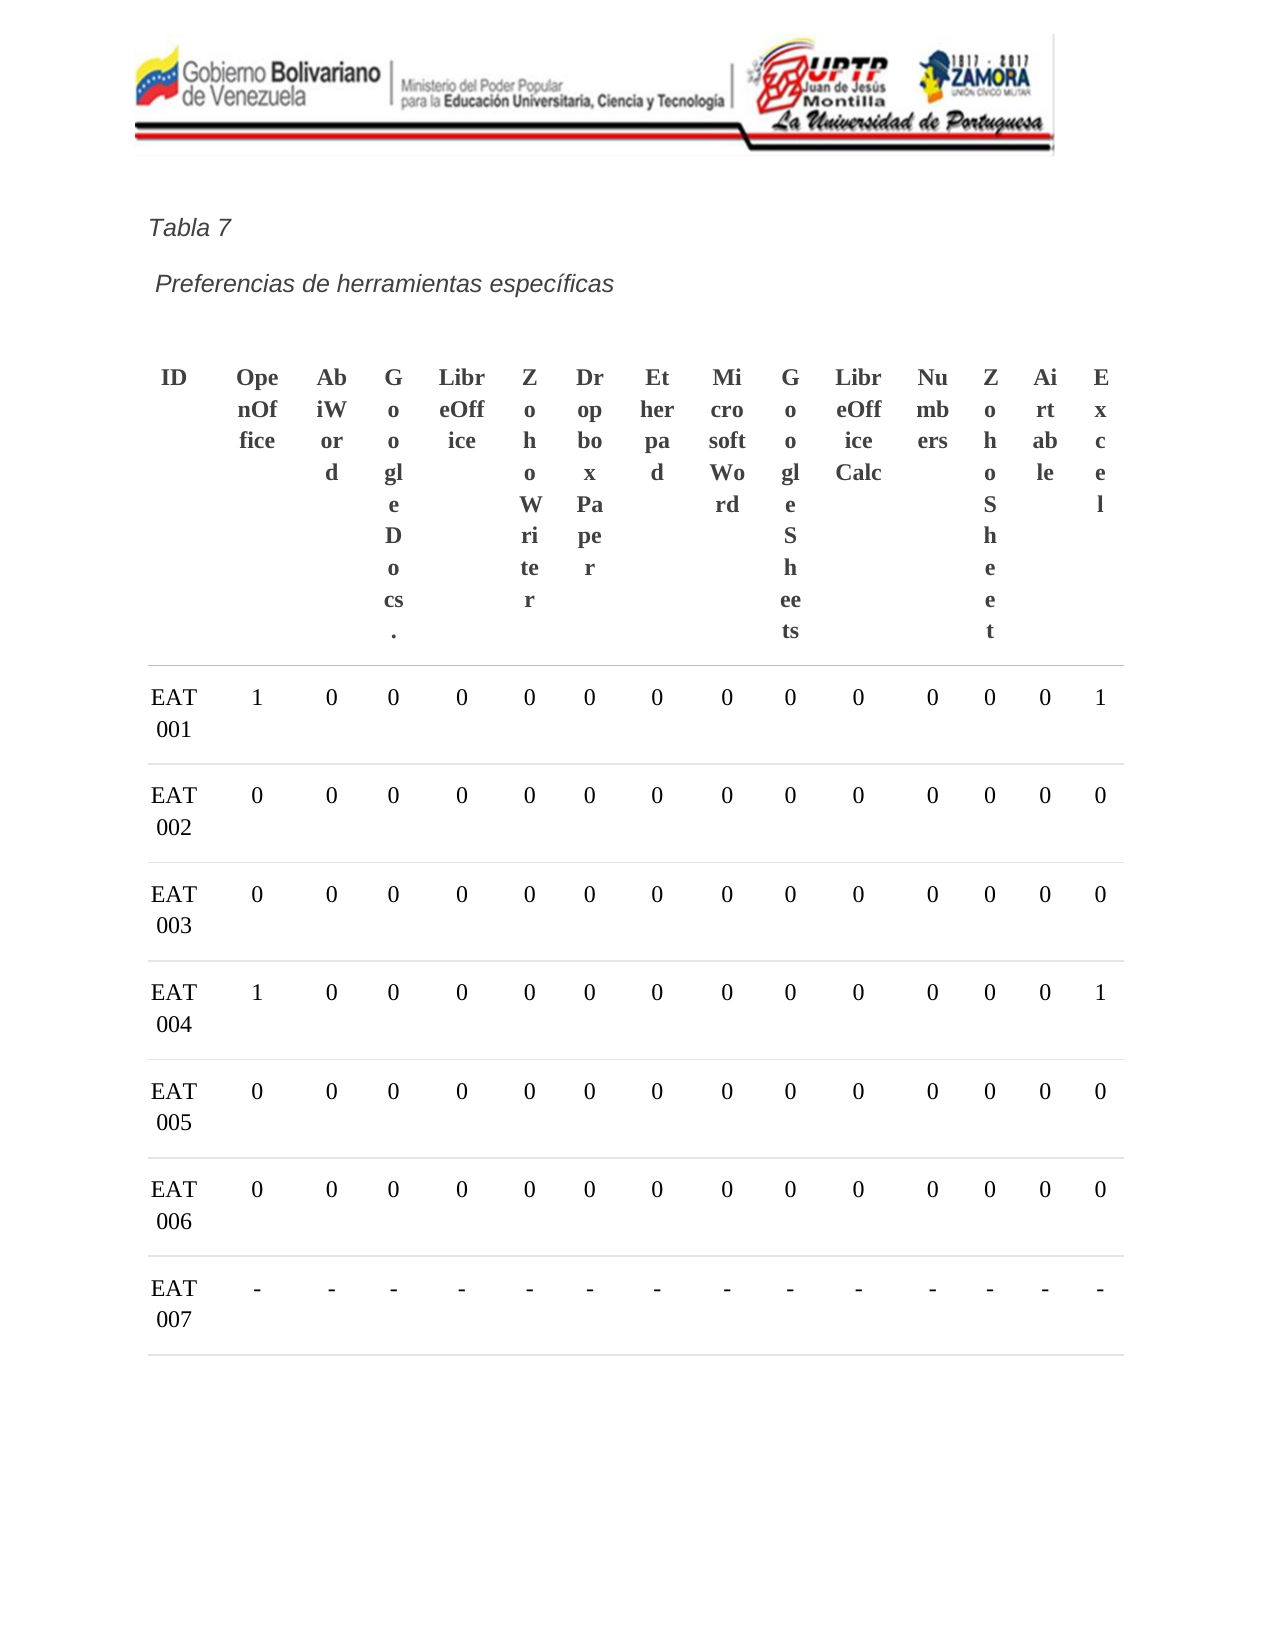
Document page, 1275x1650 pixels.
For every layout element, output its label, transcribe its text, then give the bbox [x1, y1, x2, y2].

table_cell 0 [421, 1159, 502, 1255]
table_cell 0 [366, 962, 421, 1058]
table_cell 0 [623, 962, 692, 1058]
table_cell 0 [899, 666, 966, 763]
table_cell EAT006 [148, 1159, 217, 1255]
table_cell 0 [217, 1159, 297, 1255]
table_header Google Docs. [366, 346, 421, 665]
table_cell 0 [421, 863, 502, 960]
table_cell - [502, 1257, 557, 1354]
table_cell 0 [818, 1060, 899, 1157]
table_cell 0 [298, 1159, 366, 1255]
table_header AbiWord [298, 346, 366, 665]
table_cell 0 [502, 666, 557, 763]
table_cell 0 [623, 1060, 692, 1157]
table_cell 0 [623, 765, 692, 862]
table_cell 0 [763, 1060, 818, 1157]
table_cell 0 [692, 1159, 762, 1255]
table_cell EAT007 [148, 1257, 217, 1354]
table_cell - [1014, 1257, 1077, 1354]
table_cell 0 [1077, 765, 1124, 862]
table_cell 0 [366, 863, 421, 960]
table_cell 0 [899, 863, 966, 960]
table_header ID [148, 346, 217, 665]
table_cell 0 [557, 1060, 623, 1157]
table_cell 0 [502, 863, 557, 960]
table_cell 0 [502, 1159, 557, 1255]
table_cell EAT003 [148, 863, 217, 960]
table_cell 0 [217, 765, 297, 862]
table_cell 0 [818, 765, 899, 862]
table_header Etherpad [623, 346, 692, 665]
table_cell 0 [966, 1159, 1013, 1255]
table_cell 0 [502, 765, 557, 862]
table_cell - [623, 1257, 692, 1354]
picture [135, 34, 1056, 158]
table_cell 1 [1077, 962, 1124, 1058]
table_cell EAT004 [148, 962, 217, 1058]
table_cell - [1077, 1257, 1124, 1354]
table_header Zoho Sheet [966, 346, 1013, 665]
table_cell 0 [966, 1060, 1013, 1157]
table_cell 0 [1014, 765, 1077, 862]
table_header OpenOffice [217, 346, 297, 665]
table_cell 0 [692, 765, 762, 862]
table_cell 0 [366, 666, 421, 763]
table_cell - [899, 1257, 966, 1354]
table_cell 0 [692, 962, 762, 1058]
table_cell 0 [899, 765, 966, 862]
table_cell 0 [217, 863, 297, 960]
table_cell - [366, 1257, 421, 1354]
table_cell - [298, 1257, 366, 1354]
table_cell 0 [899, 962, 966, 1058]
table_cell - [966, 1257, 1013, 1354]
table_cell 0 [763, 863, 818, 960]
table_cell 0 [557, 765, 623, 862]
table_cell 0 [366, 1159, 421, 1255]
table_cell 0 [818, 666, 899, 763]
table_cell 0 [366, 1060, 421, 1157]
table_cell 0 [502, 962, 557, 1058]
table_cell 0 [818, 1159, 899, 1255]
table_header LibreOffice [421, 346, 502, 665]
table_cell 0 [421, 1060, 502, 1157]
table_cell 0 [623, 1159, 692, 1255]
table_cell - [557, 1257, 623, 1354]
table_header Zoho Writer [502, 346, 557, 665]
table_cell 0 [298, 666, 366, 763]
table_cell 0 [557, 1159, 623, 1255]
table_cell 1 [217, 962, 297, 1058]
table_header Excel [1077, 346, 1124, 665]
table_cell 0 [692, 666, 762, 763]
table_cell 0 [421, 962, 502, 1058]
table_cell 0 [966, 666, 1013, 763]
table_cell 0 [421, 666, 502, 763]
table_cell 0 [421, 765, 502, 862]
table_header Microsoft Word [692, 346, 762, 665]
table_cell 0 [1077, 1159, 1124, 1255]
table_cell - [217, 1257, 297, 1354]
table_cell 0 [217, 1060, 297, 1157]
table_cell 0 [966, 962, 1013, 1058]
table_cell 0 [1014, 863, 1077, 960]
table_cell 0 [557, 962, 623, 1058]
table_cell - [818, 1257, 899, 1354]
table_cell 1 [217, 666, 297, 763]
table_cell 0 [818, 962, 899, 1058]
table_header LibreOffice Calc [818, 346, 899, 665]
table_cell 0 [818, 863, 899, 960]
table_cell - [763, 1257, 818, 1354]
table_header Google Sheets [763, 346, 818, 665]
table_cell 0 [623, 666, 692, 763]
table_cell 0 [763, 765, 818, 862]
table_cell 0 [298, 1060, 366, 1157]
table_cell 0 [623, 863, 692, 960]
table_cell 0 [1077, 863, 1124, 960]
table_cell 0 [966, 765, 1013, 862]
table_header Airtable [1014, 346, 1077, 665]
table_cell 0 [763, 1159, 818, 1255]
table_cell 0 [557, 666, 623, 763]
table_cell 0 [366, 765, 421, 862]
table_cell 0 [692, 1060, 762, 1157]
table_cell - [421, 1257, 502, 1354]
table_cell 0 [899, 1159, 966, 1255]
table_cell EAT001 [148, 666, 217, 763]
table_cell 0 [298, 765, 366, 862]
table_cell 0 [763, 666, 818, 763]
text Tabla 7 Preferencias de herramientas específicas [148, 213, 1127, 298]
table_cell - [692, 1257, 762, 1354]
table_cell 0 [966, 863, 1013, 960]
table_cell 0 [502, 1060, 557, 1157]
table_cell EAT005 [148, 1060, 217, 1157]
table_header Dropbox Paper [557, 346, 623, 665]
table_cell 0 [1014, 1159, 1077, 1255]
table_cell 0 [557, 863, 623, 960]
table_cell 0 [763, 962, 818, 1058]
table_cell 0 [1014, 666, 1077, 763]
table_cell 0 [1077, 1060, 1124, 1157]
table_cell 0 [298, 962, 366, 1058]
table_cell 1 [1077, 666, 1124, 763]
table_cell 0 [692, 863, 762, 960]
table_cell EAT002 [148, 765, 217, 862]
table_cell 0 [1014, 1060, 1077, 1157]
table_cell 0 [899, 1060, 966, 1157]
table_cell 0 [1014, 962, 1077, 1058]
table_cell 0 [298, 863, 366, 960]
table_header Numbers [899, 346, 966, 665]
